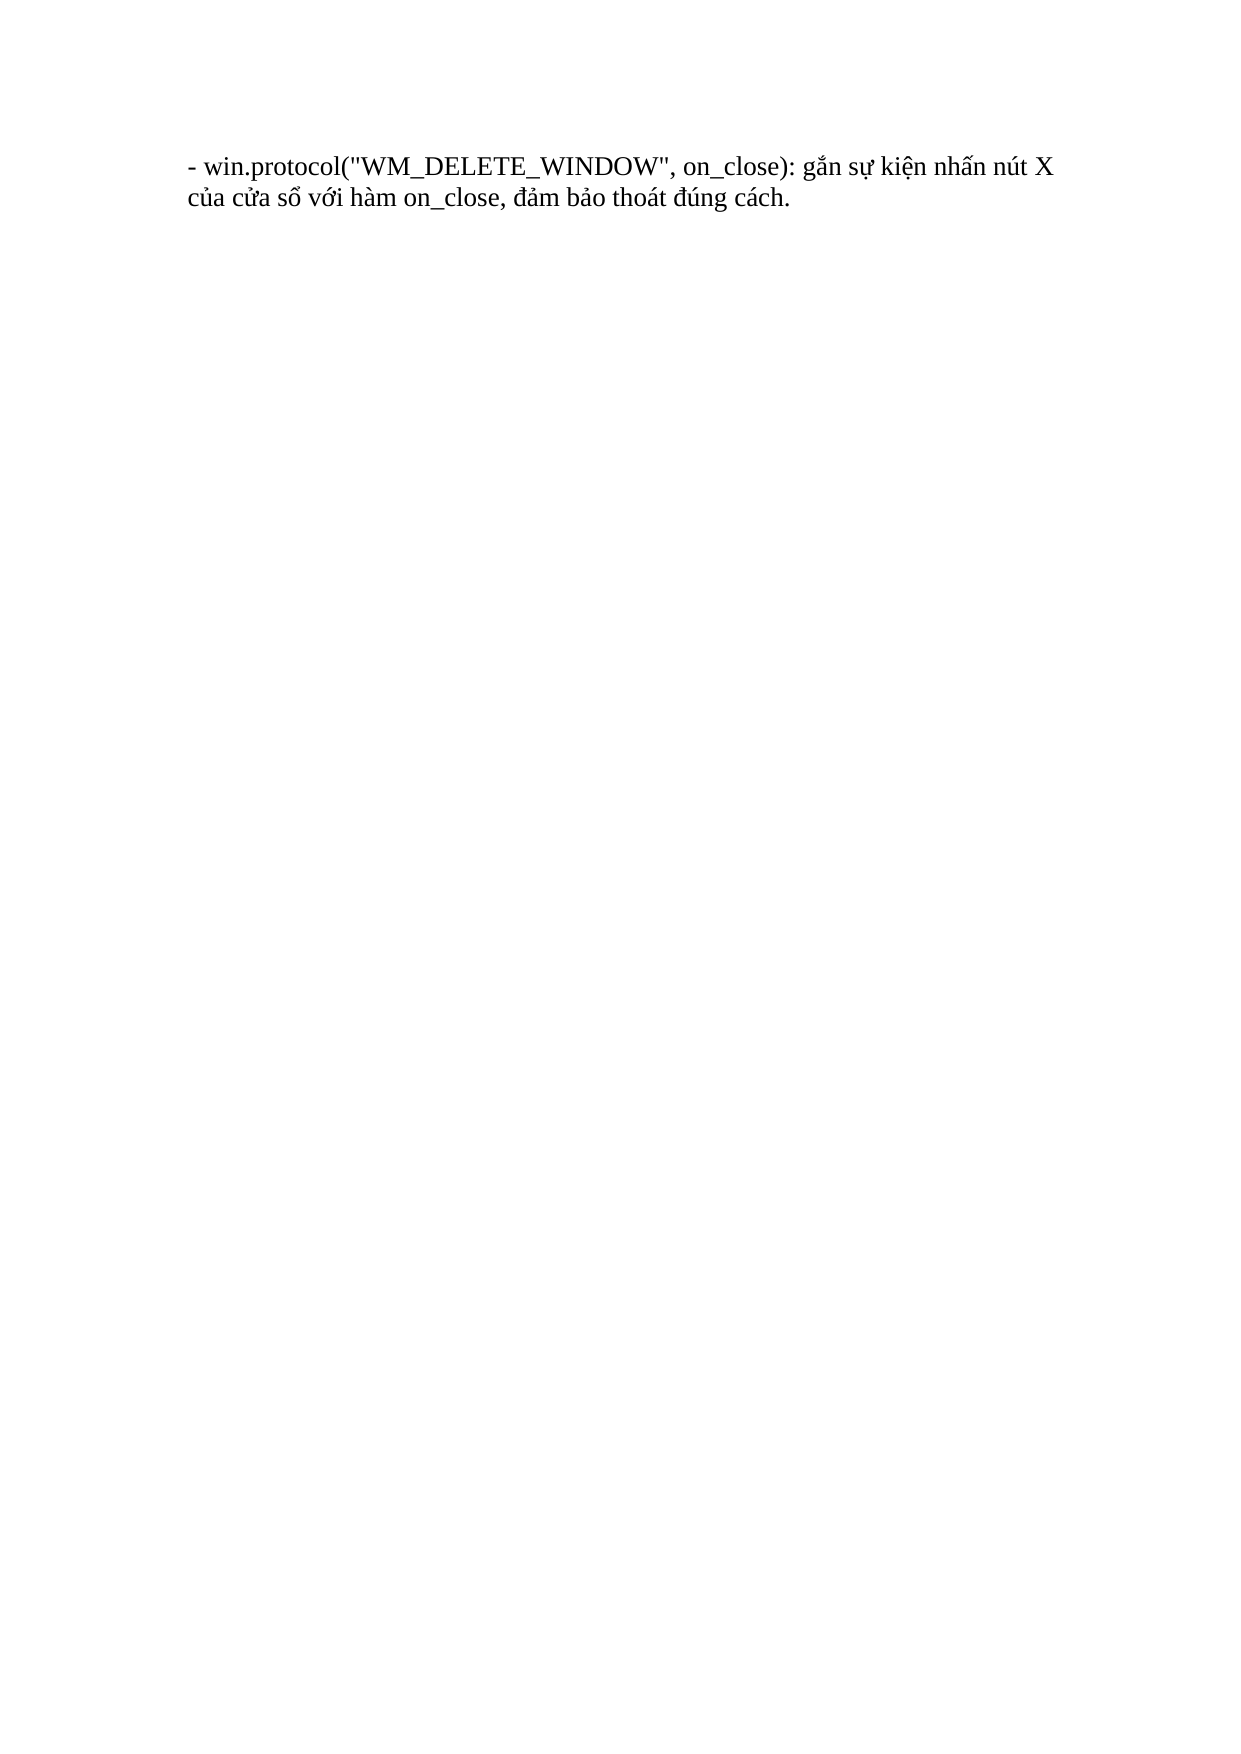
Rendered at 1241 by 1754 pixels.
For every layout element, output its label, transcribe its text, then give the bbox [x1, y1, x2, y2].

text - win.protocol("WM_DELETE_WINDOW", on_close): gắn sự kiện nhấn nút X của cửa sổ với hàm on_close, đảm bảo thoát đúng cách. [187, 150, 1090, 212]
